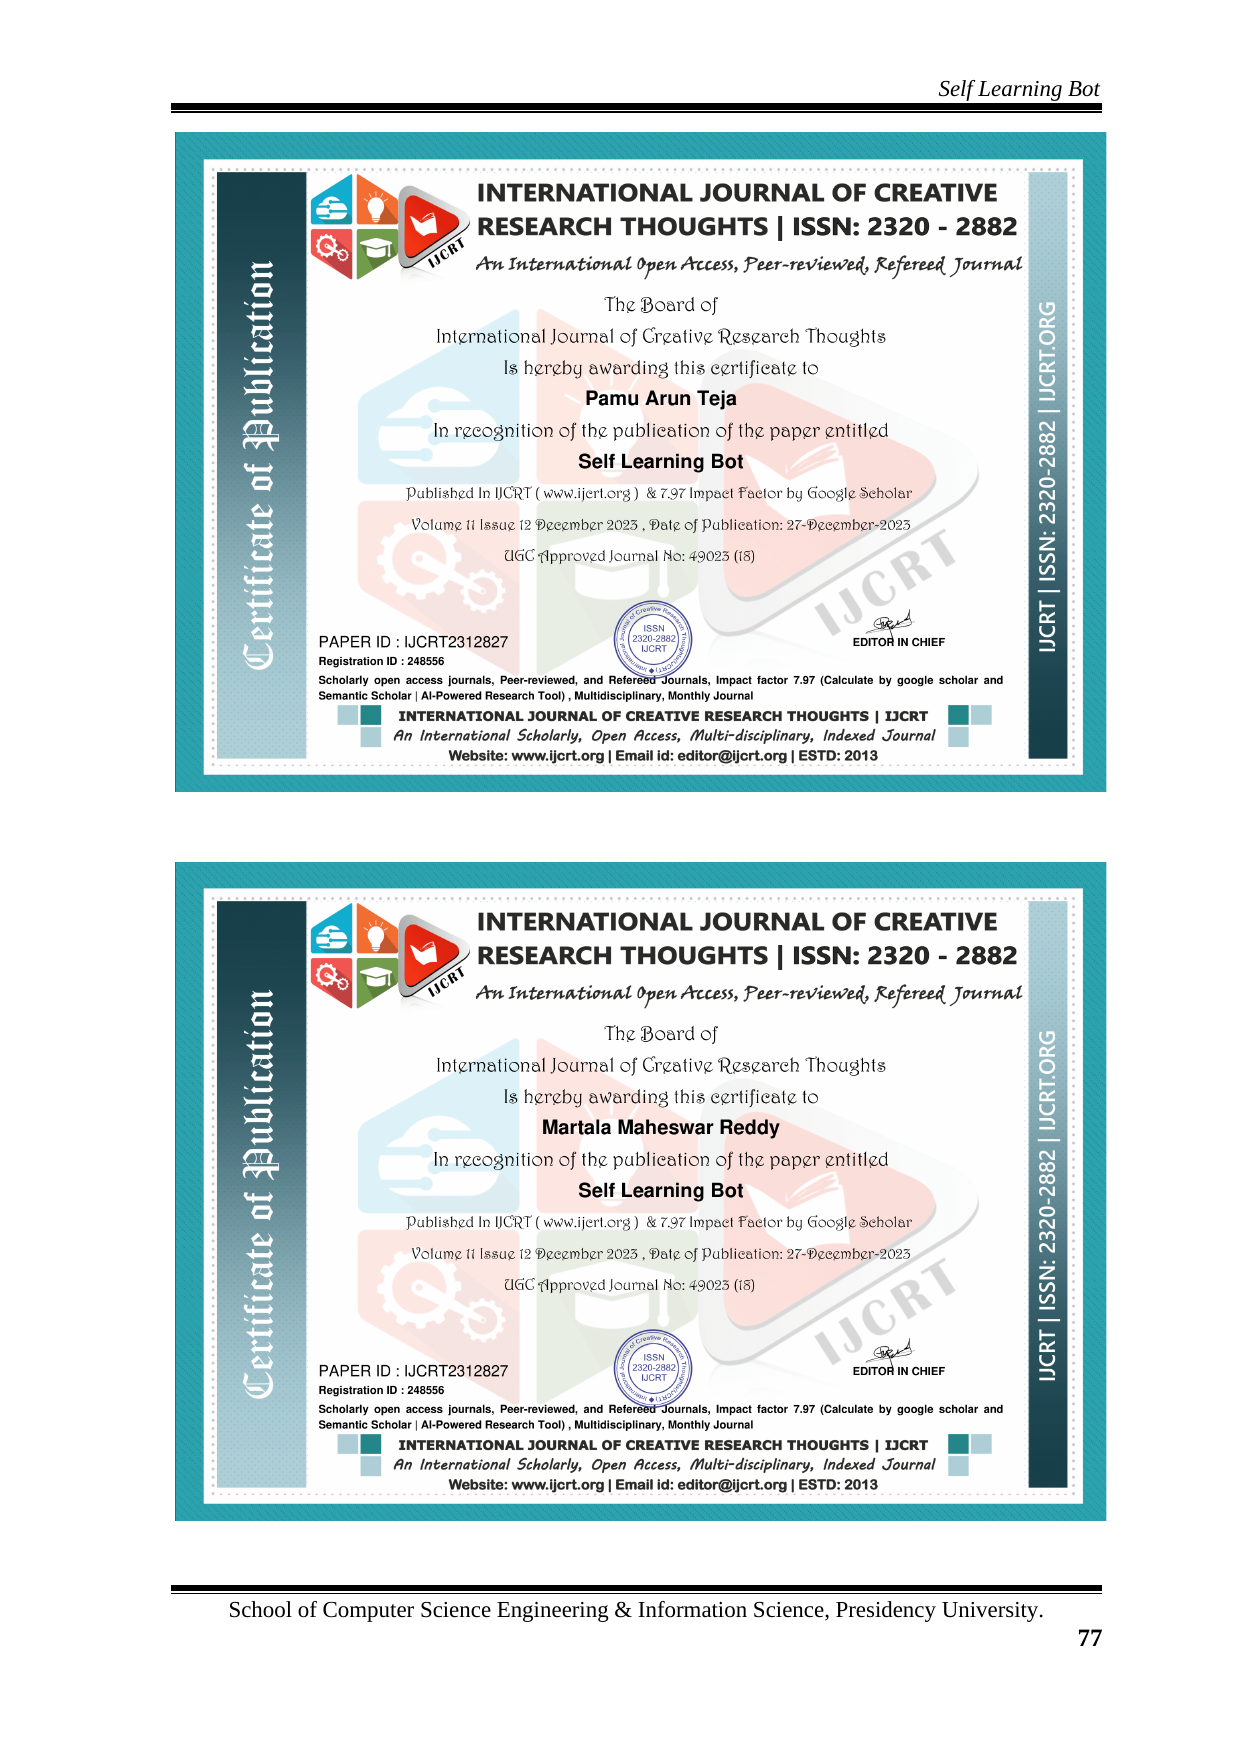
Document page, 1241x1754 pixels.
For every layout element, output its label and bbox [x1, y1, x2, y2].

picture [175, 132, 1107, 792]
picture [175, 862, 1107, 1521]
